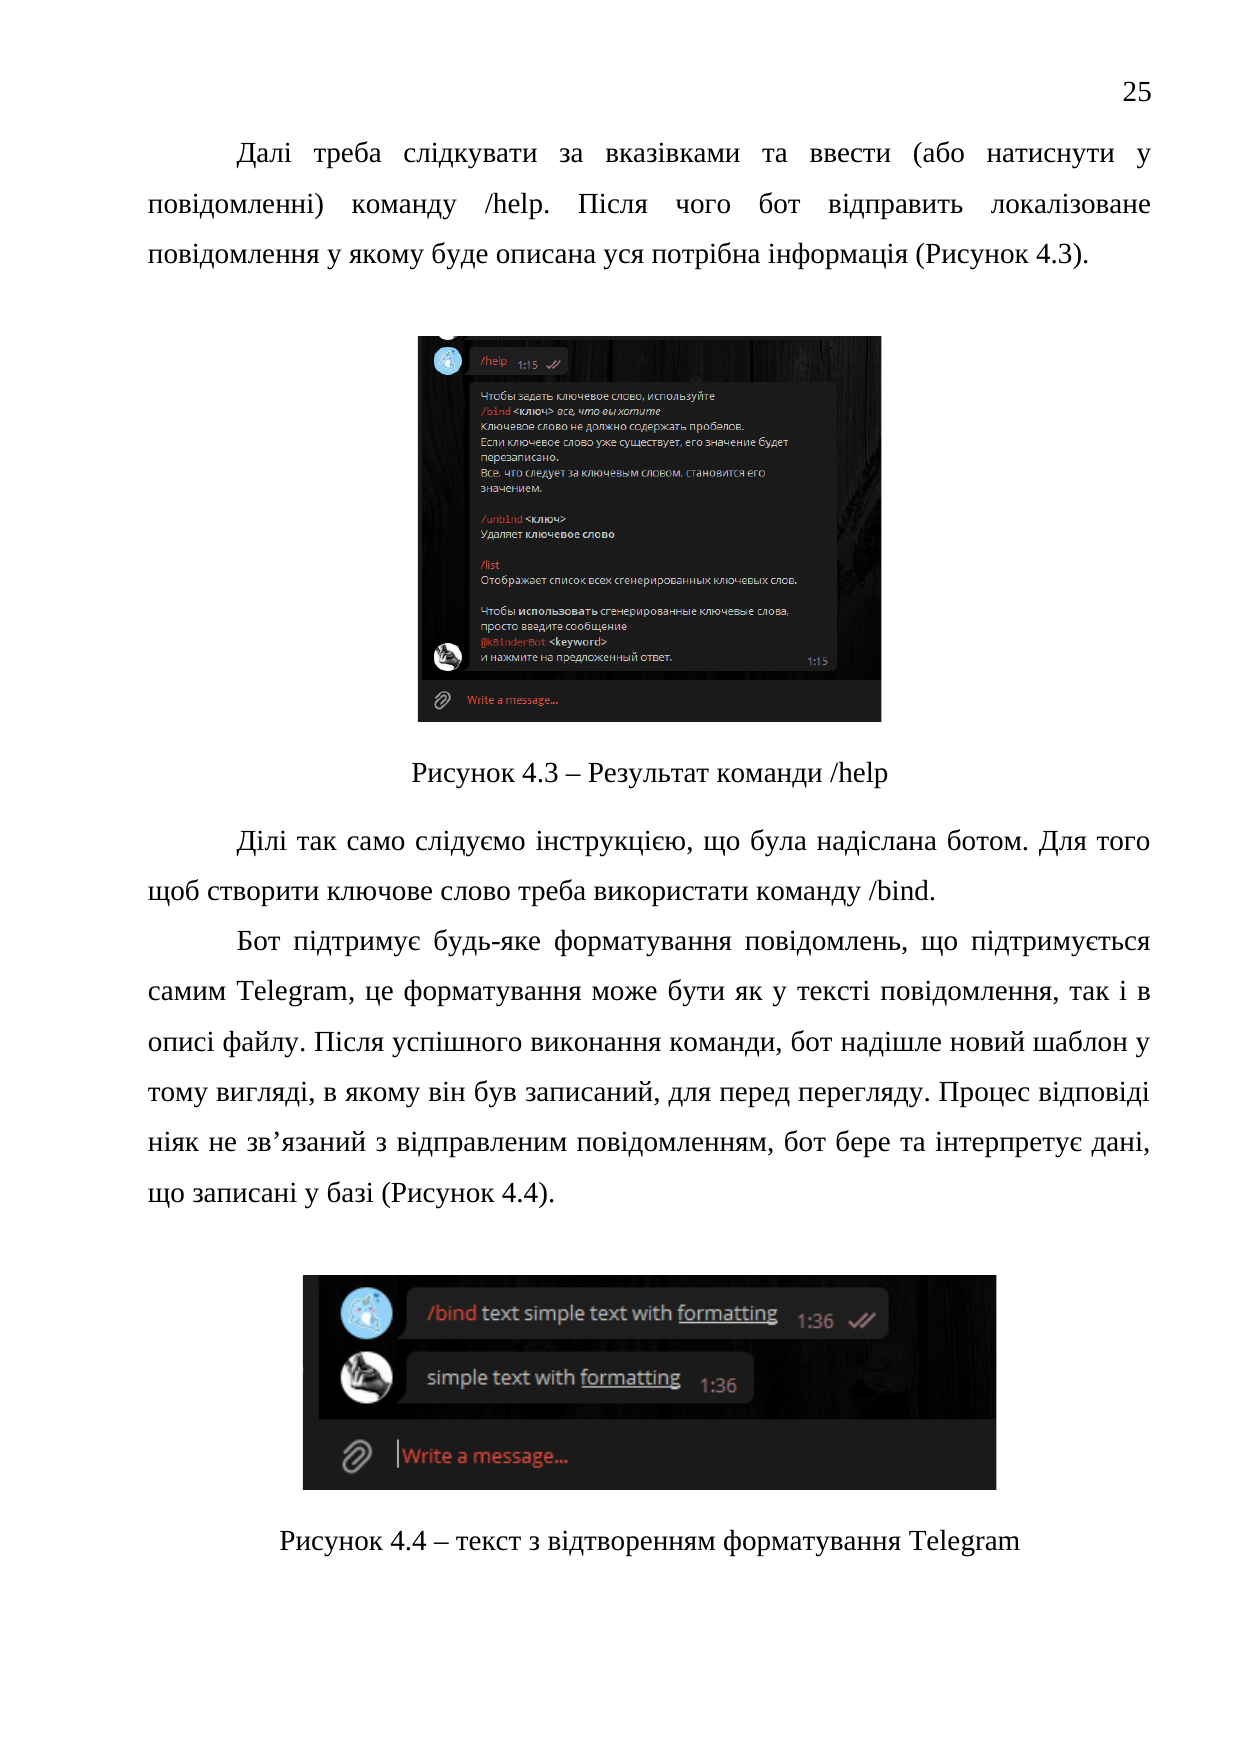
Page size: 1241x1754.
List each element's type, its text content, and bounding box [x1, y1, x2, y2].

picture [302, 1275, 997, 1490]
text Рисунок 4.4 – текст з відтворенням форматування Telegram [148, 1523, 1152, 1557]
picture [417, 336, 882, 722]
text Рисунок 4.3 – Результат команди /help [148, 756, 1152, 789]
text Далі треба слідкувати за вказівками та ввести (або натиснути у повідомленні) команду /help. Після чого бот відправить локалізоване повідомлення у якому буде описана уся потрібна інформація (Рисунок 4.3). [148, 135, 1152, 269]
text Ділі так само слідуємо інструкцією, що була надіслана ботом. Для того щоб створити ключове слово треба використати команду /bind. [148, 823, 1152, 906]
text Бот підтримує будь-яке форматування повідомлень, що підтримується самим Telegram, це форматування може бути як у тексті повідомлення, так і в описі файлу. Після успішного виконання команди, бот надішле новий шаблон у тому вигляді, в якому він був записаний, для перед перегляду. Процес відповіді ніяк не зв’язаний з відправленим повідомленням, бот бере та інтерпретує дані, що записані у базі (Рисунок 4.4). [148, 923, 1152, 1208]
